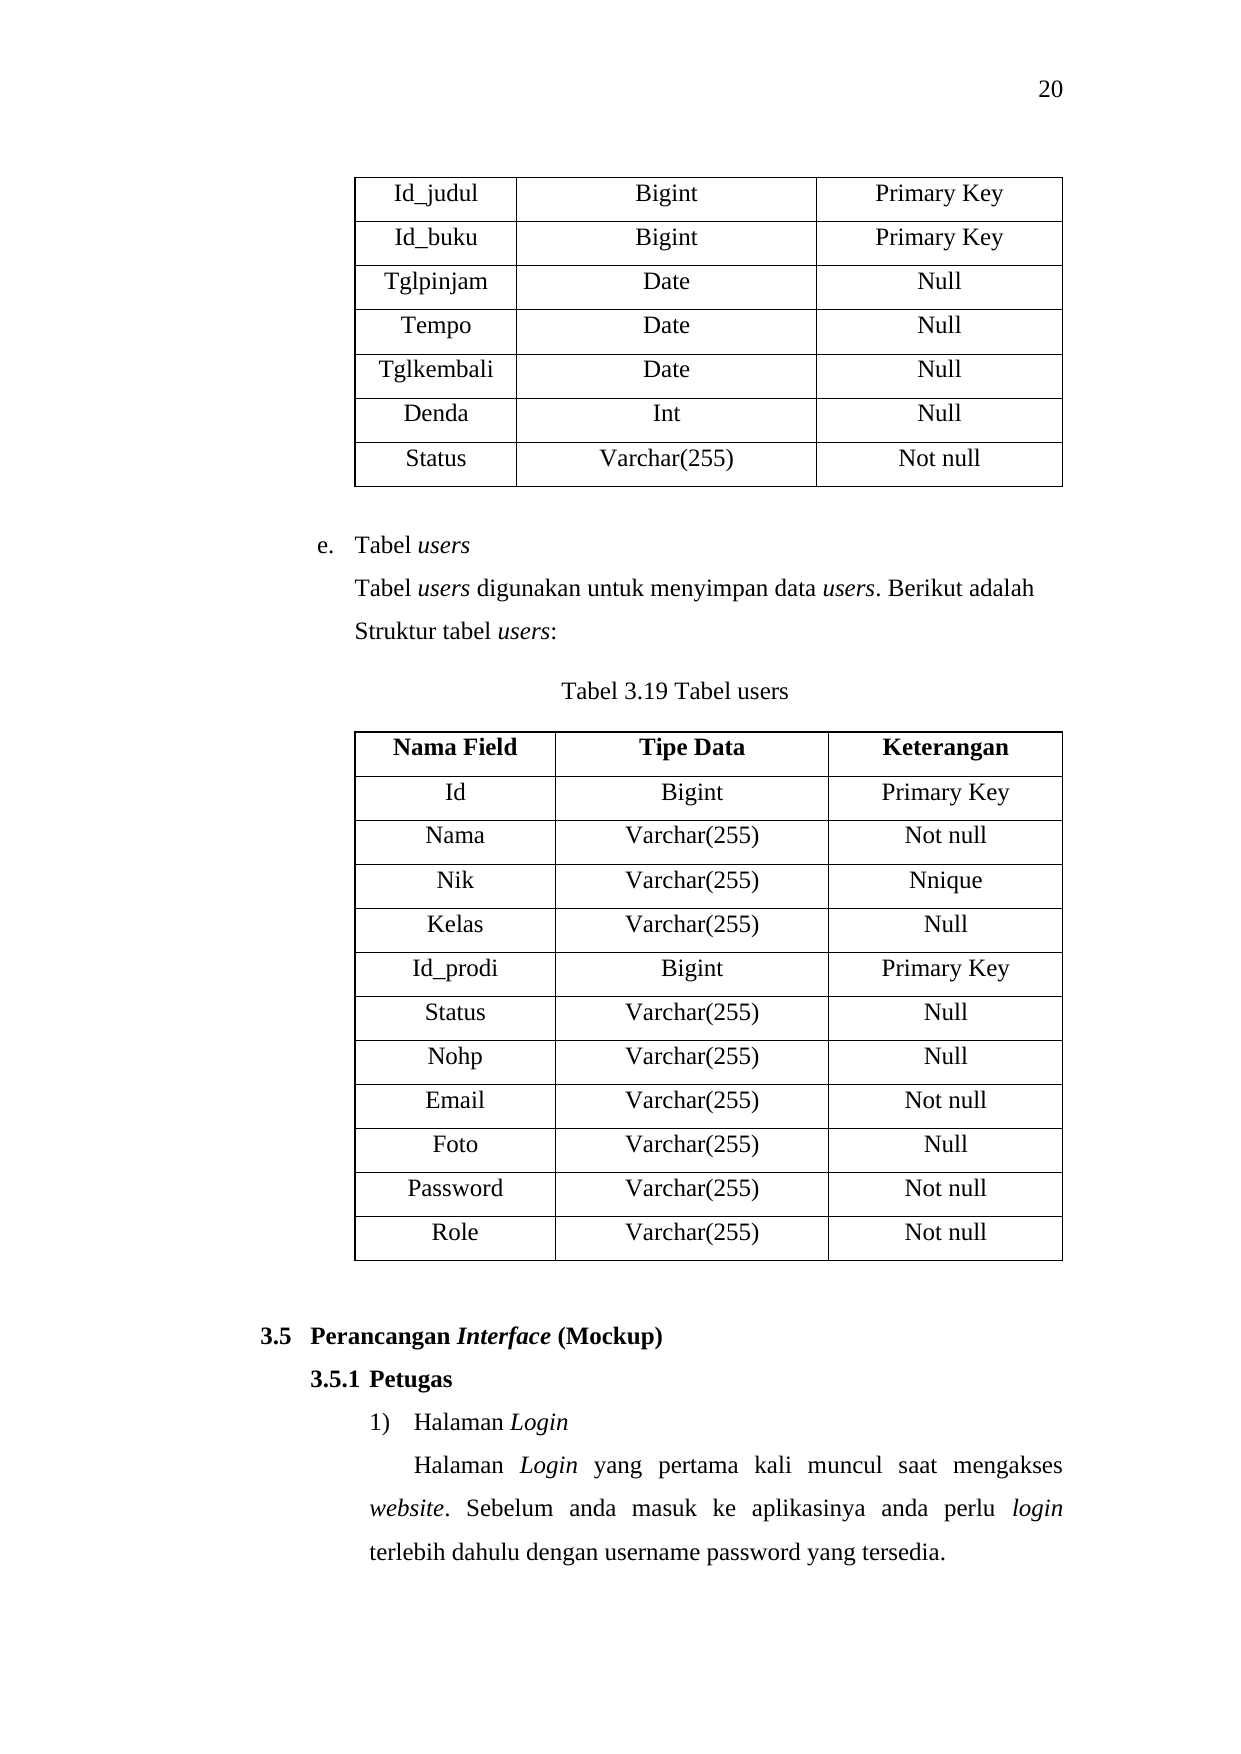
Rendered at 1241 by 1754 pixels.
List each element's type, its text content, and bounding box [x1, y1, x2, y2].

table_cell Bigint [556, 953, 828, 996]
table_cell Bigint [517, 222, 816, 265]
list Halaman Login [369, 1407, 1063, 1436]
table_cell Varchar(255) [556, 821, 828, 864]
table_cell Primary Key [817, 178, 1062, 221]
table_cell Not null [829, 821, 1062, 864]
table_cell Not null [829, 1217, 1062, 1260]
table_cell Id [356, 777, 555, 819]
table_cell Date [517, 310, 816, 353]
list Tabel users [317, 530, 1063, 558]
table_header Nama Field [356, 733, 555, 776]
table_cell Null [817, 266, 1062, 309]
table_cell Varchar(255) [556, 1129, 828, 1172]
table_cell Null [817, 355, 1062, 397]
table_cell Status [356, 443, 516, 486]
table_cell Varchar(255) [556, 997, 828, 1040]
table_cell Denda [356, 399, 516, 442]
table_cell Bigint [556, 777, 828, 819]
table_cell Tempo [356, 310, 516, 353]
table_cell Id_judul [356, 178, 516, 221]
table_cell Not null [829, 1173, 1062, 1216]
table_cell Varchar(255) [517, 443, 816, 486]
table_cell Tglpinjam [356, 266, 516, 309]
table_cell Foto [356, 1129, 555, 1172]
table_cell Primary Key [829, 777, 1062, 819]
table_cell Nnique [829, 865, 1062, 908]
table_cell Bigint [517, 178, 816, 221]
table_cell Null [829, 997, 1062, 1040]
subtitle Petugas [310, 1364, 1063, 1393]
table_cell Id_buku [356, 222, 516, 265]
table_cell Email [356, 1085, 555, 1128]
list Tabel users digunakan untuk menyimpan data users. Berikut adalah Struktur tabel users: [354, 573, 1063, 645]
table_cell Password [356, 1173, 555, 1216]
table_cell Kelas [356, 909, 555, 952]
table_cell Int [517, 399, 816, 442]
table_header Keterangan [829, 733, 1062, 776]
table_cell Nohp [356, 1041, 555, 1084]
subtitle Perancangan Interface (Mockup) [260, 1321, 1063, 1350]
table_cell Varchar(255) [556, 909, 828, 952]
table_cell Varchar(255) [556, 1217, 828, 1260]
table_cell Primary Key [829, 953, 1062, 996]
table_cell Nik [356, 865, 555, 908]
table_cell Id_prodi [356, 953, 555, 996]
table_cell Null [829, 1041, 1062, 1084]
list Halaman Login yang pertama kali muncul saat mengakses website. Sebelum anda masuk ke aplikasinya anda perlu login terlebih dahulu dengan username password yang tersedia. [369, 1450, 1063, 1565]
table_cell Not null [817, 443, 1062, 486]
table_cell Null [817, 310, 1062, 353]
table_cell Varchar(255) [556, 1085, 828, 1128]
table_cell Date [517, 355, 816, 397]
table_cell Date [517, 266, 816, 309]
table_cell Varchar(255) [556, 1041, 828, 1084]
table_cell Null [829, 1129, 1062, 1172]
table_cell Role [356, 1217, 555, 1260]
table_cell Varchar(255) [556, 865, 828, 908]
table_cell Nama [356, 821, 555, 864]
table_cell Primary Key [817, 222, 1062, 265]
table_cell Status [356, 997, 555, 1040]
table_header Tipe Data [556, 733, 828, 776]
table_cell Null [829, 909, 1062, 952]
table_cell Tglkembali [356, 355, 516, 397]
table_cell Not null [829, 1085, 1062, 1128]
table_cell Null [817, 399, 1062, 442]
table_cell Varchar(255) [556, 1173, 828, 1216]
